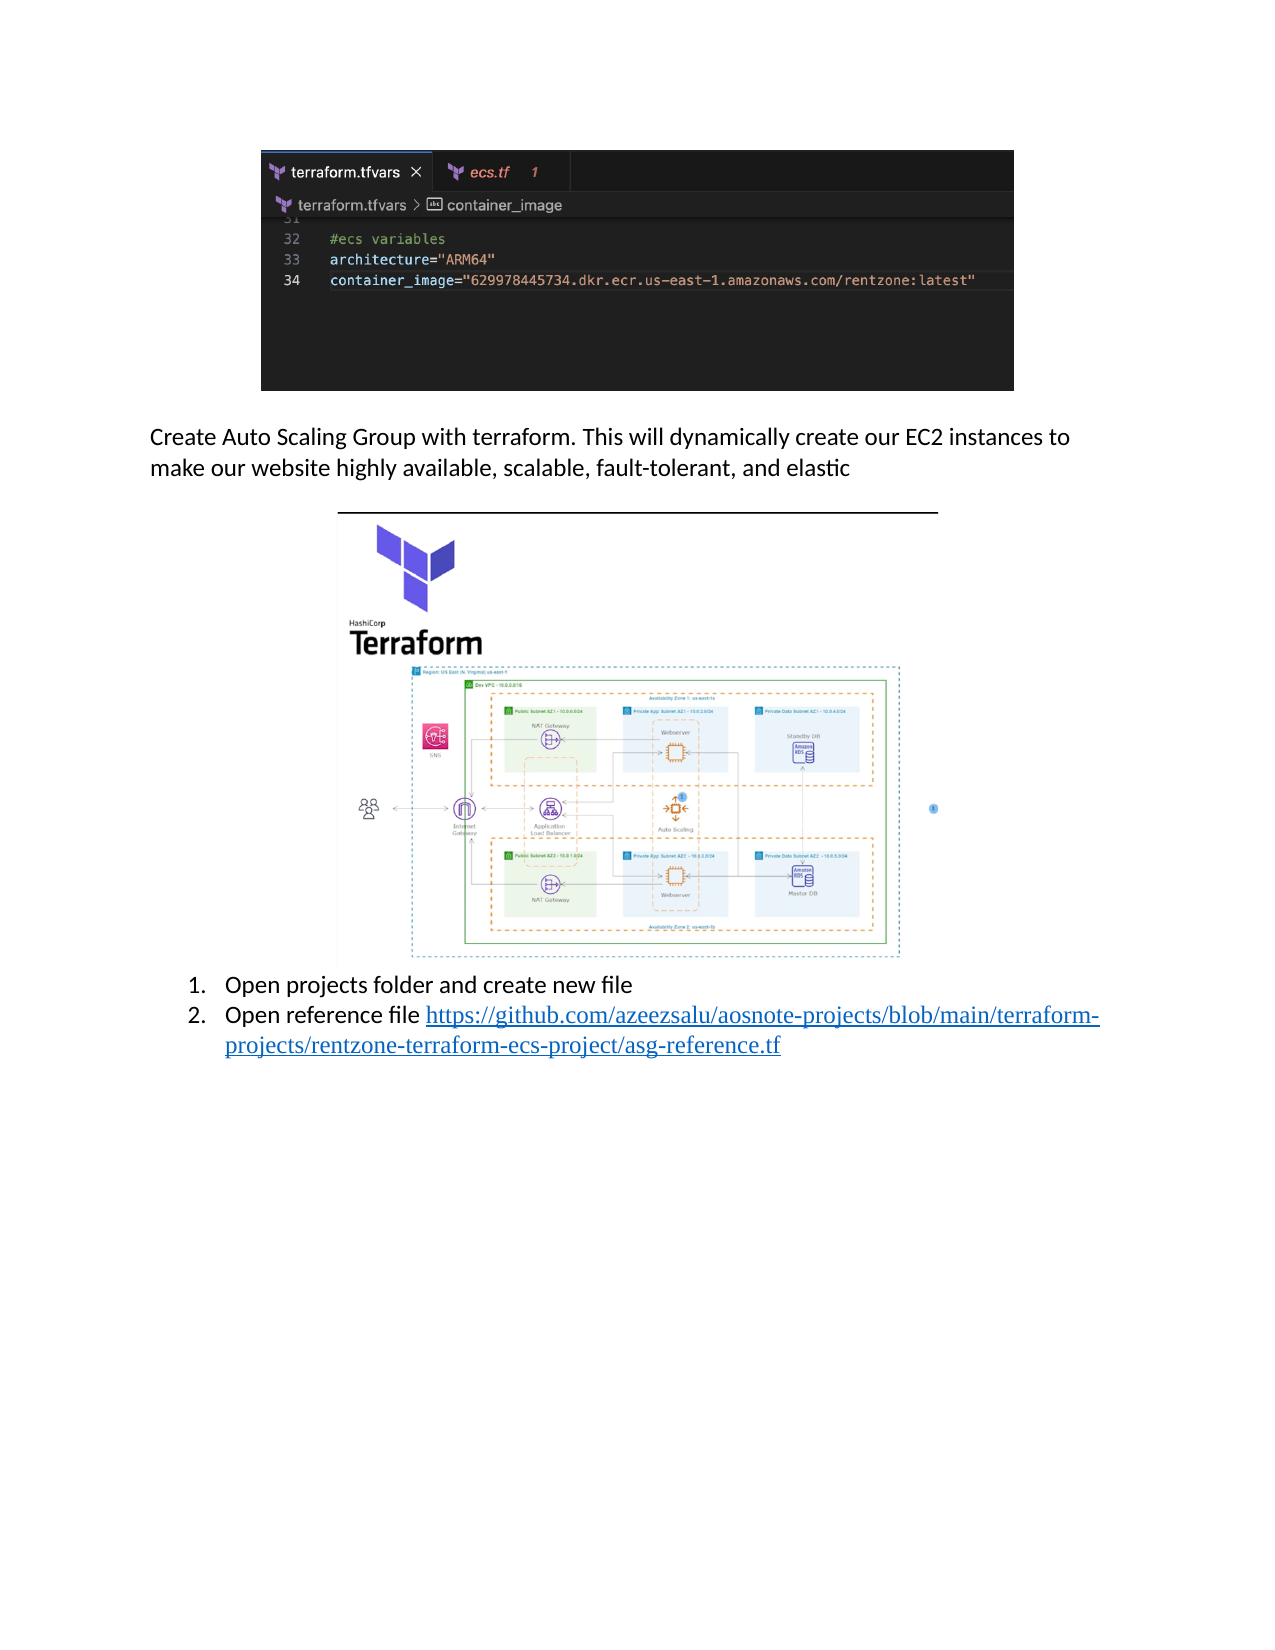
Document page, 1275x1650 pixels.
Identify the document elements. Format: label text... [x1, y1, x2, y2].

list Open projects folder and create new file [187, 969, 1125, 999]
list Open reference file https://github.com/azeezsalu/aosnote-projects/blob/main/terraform-projects/rentzone-terraform-ecs-project/asg-reference.tf [187, 999, 1125, 1059]
picture [336, 512, 939, 969]
text Create Auto Scaling Group with terraform. This will dynamically create our EC2 instances to make our website highly available, scalable, fault-tolerant, and elastic [150, 421, 1125, 482]
picture [261, 150, 1014, 391]
